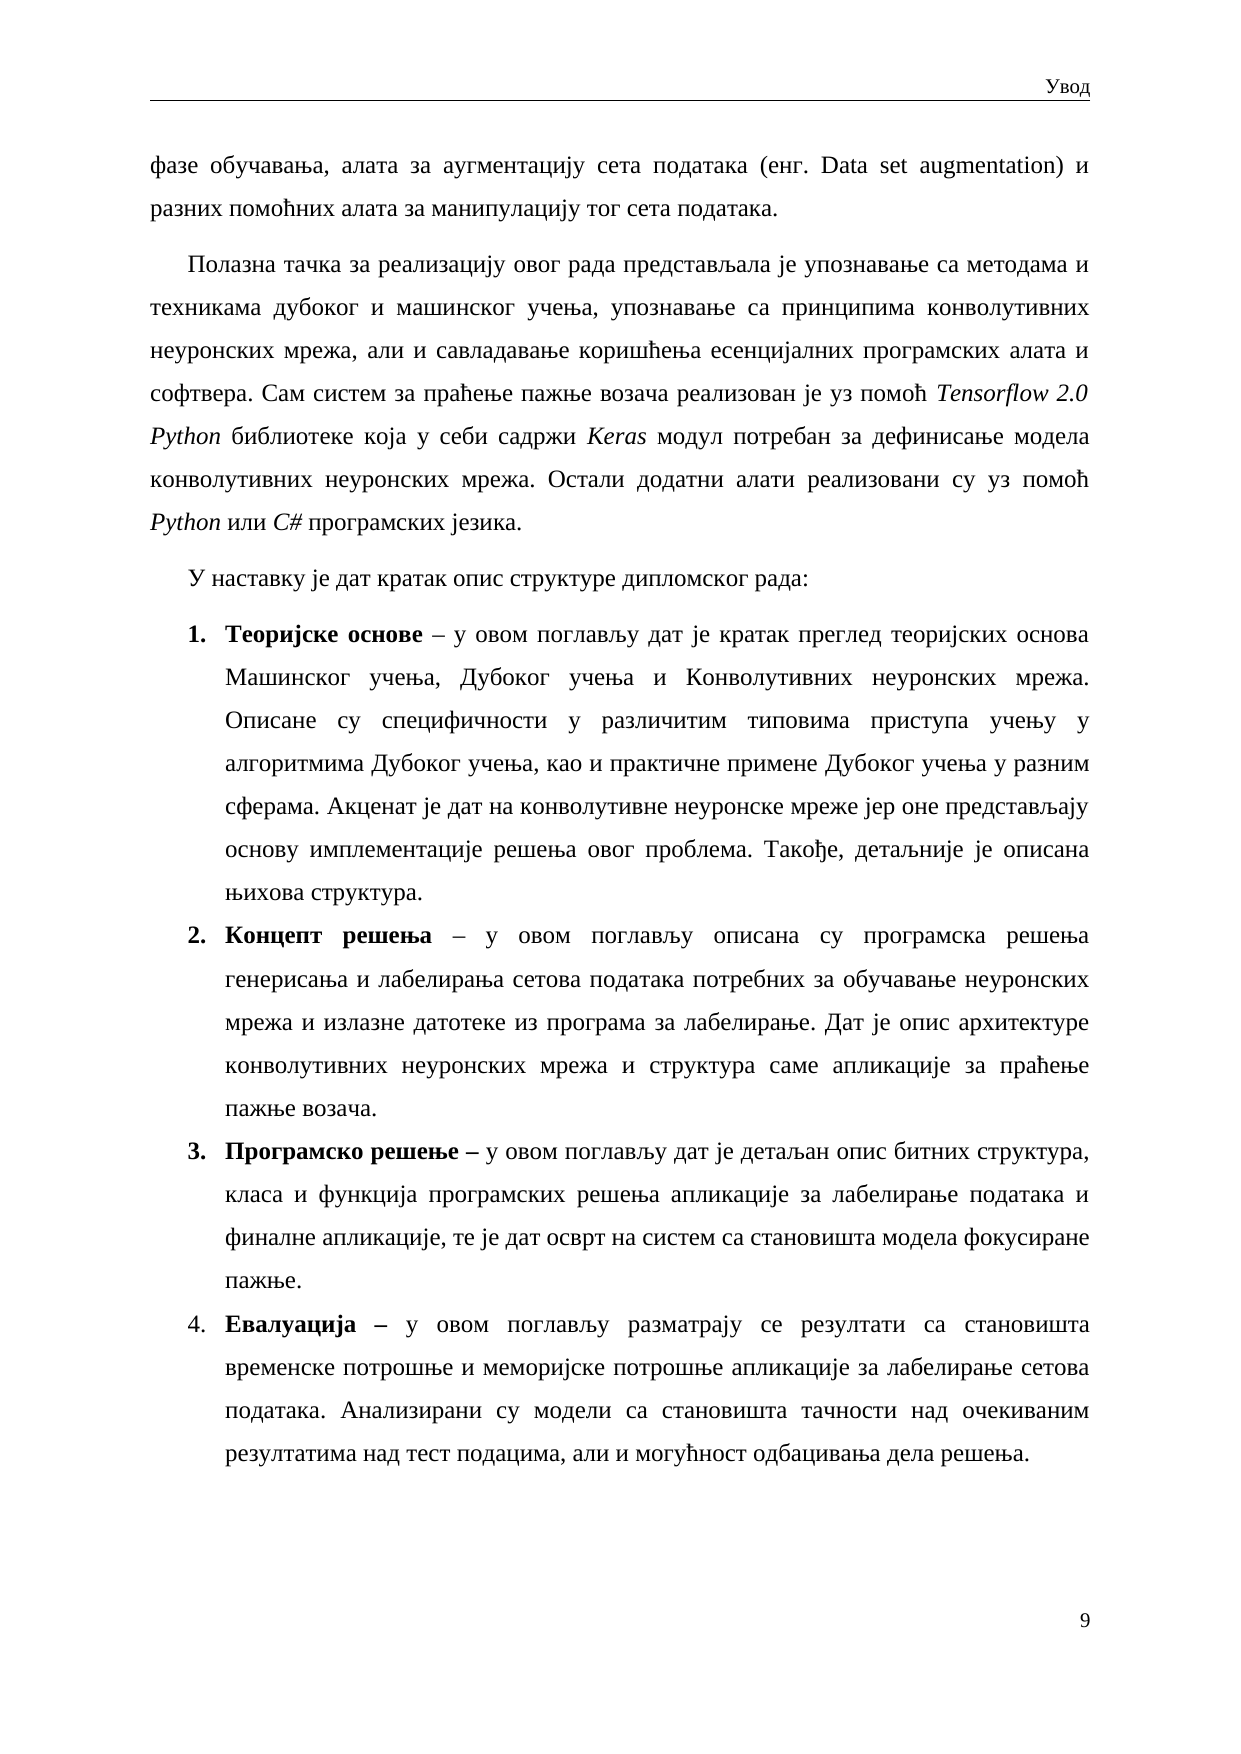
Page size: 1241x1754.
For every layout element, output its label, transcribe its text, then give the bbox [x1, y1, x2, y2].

list Теоријске основе – у овом поглављу дат је кратак преглед теоријских основа Машинског учења, Дубоког учења и Конволутивних неуронских мрежа. Описане су специфичности у различитим типовима приступа учењу у алгоритмима Дубоког учења, као и практичне примене Дубоког учења у разним сферама. Акценат је дат на конволутивне неуронске мреже јер оне представљају основу имплементације решења овог проблема. Такође, детаљније је описана њихова структура. [187, 619, 1090, 906]
text Полазна тачка за реализацију овог рада представљала је упознавање са методама и техникама дубоког и машинског учења, упознавање са принципима конволутивних неуронских мрежа, али и савладавање коришћења есенцијалних програмских алата и софтвера. Сам систем за праћење пажње возача реализован је уз помоћ Tensorflow 2.0 Python библиотеке која у себи садржи Keras модул потребан за дефинисање модела конволутивних неуронских мрежа. Остали додатни алати реализовани су уз помоћ Python или C# програмских језика. [150, 249, 1090, 536]
text У наставку је дат кратак опис структуре дипломског рада: [150, 563, 1090, 592]
list Евалуација – у овом поглављу разматрају се резултати са становишта временске потрошње и меморијске потрошње апликације за лабелирање сетова података. Анализирани су модели са становишта тачности над очекиваним резултатима над тест подацима, али и могућност одбацивања дела решења. [187, 1309, 1090, 1467]
list Концепт решења – у овом поглављу описана су програмска решења генерисања и лабелирања сетова података потребних за обучавање неуронских мрежа и излазне датотеке из програма за лабелирање. Дат је опис архитектуре конволутивних неуронских мрежа и структура саме апликације за праћење пажње возача. [187, 921, 1090, 1122]
list Програмско решење – у овом поглављу дат је детаљан опис битних структура, класа и функција програмских решења апликације за лабелирање података и финалне апликације, те је дат осврт на систем са становишта модела фокусиране пажње. [187, 1136, 1090, 1294]
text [150, 150, 1090, 222]
